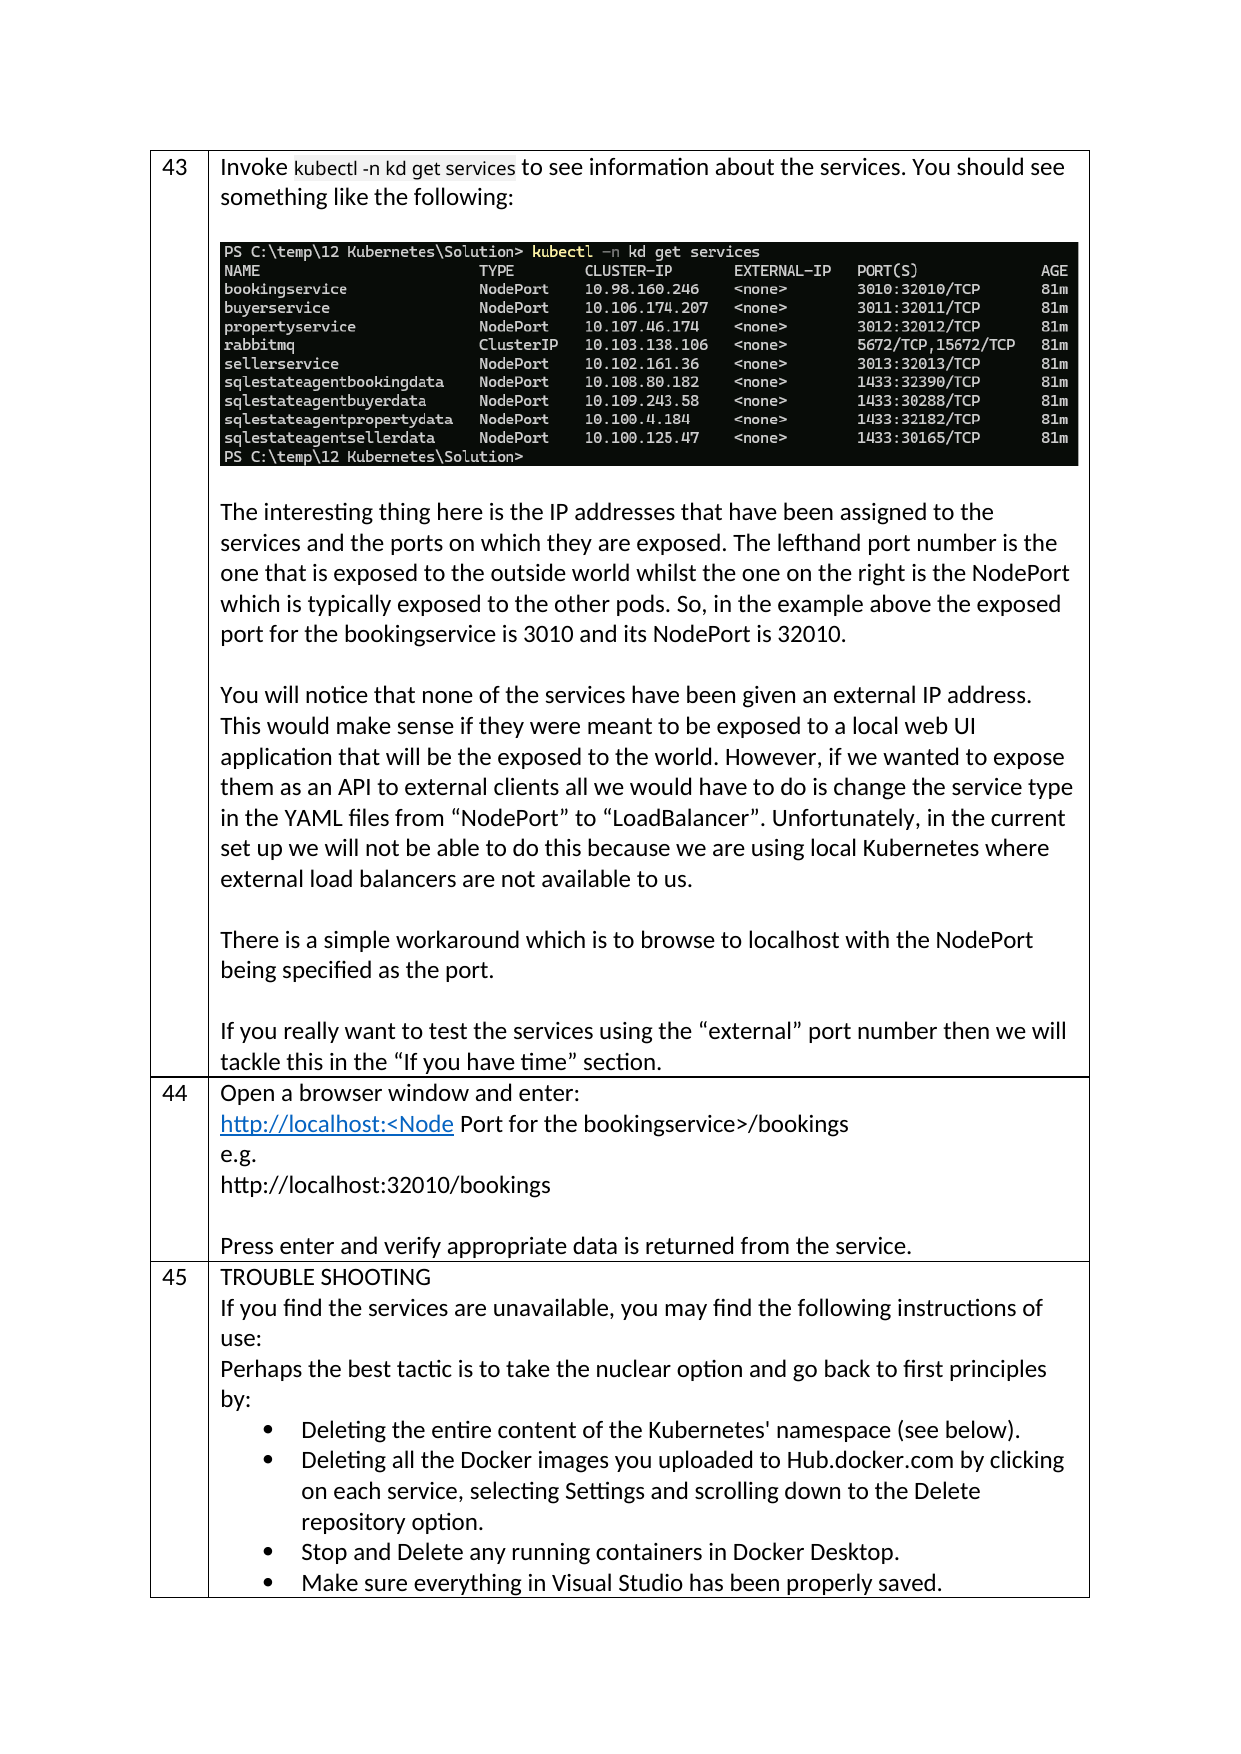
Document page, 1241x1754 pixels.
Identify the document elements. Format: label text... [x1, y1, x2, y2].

table_cell 43 [151, 151, 208, 1076]
picture [220, 242, 1079, 466]
table_cell 44 [151, 1078, 208, 1261]
table_cell Invoke kubectl -n kd get services to see information about the services. You should see something like the following: The interesting thing here is the IP addresses that have been assigned to the services and the ports on which they are exposed. The lefthand port number is the one that is exposed to the outside world whilst the one on the right is the NodePort which is typically exposed to the other pods. So, in the example above the exposed port for the bookingservice is 3010 and its NodePort is 32010. You will notice that none of the services have been given an external IP address. This would make sense if they were meant to be exposed to a local web UI application that will be the exposed to the world. However, if we wanted to expose them as an API to external clients all we would have to do is change the service type in the YAML files from “NodePort” to “LoadBalancer”. Unfortunately, in the current set up we will not be able to do this because we are using local Kubernetes where external load balancers are not available to us. There is a simple workaround which is to browse to localhost with the NodePort being specified as the port. If you really want to test the services using the “external” port number then we will tackle this in the “If you have time” section. [209, 151, 1089, 1076]
table_cell 45 [151, 1262, 208, 1597]
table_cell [209, 1262, 1089, 1597]
table_cell Open a browser window and enter: http://localhost:<Node Port for the bookingservice>/bookings e.g. http://localhost:32010/bookings Press enter and verify appropriate data is returned from the service. [209, 1078, 1089, 1261]
